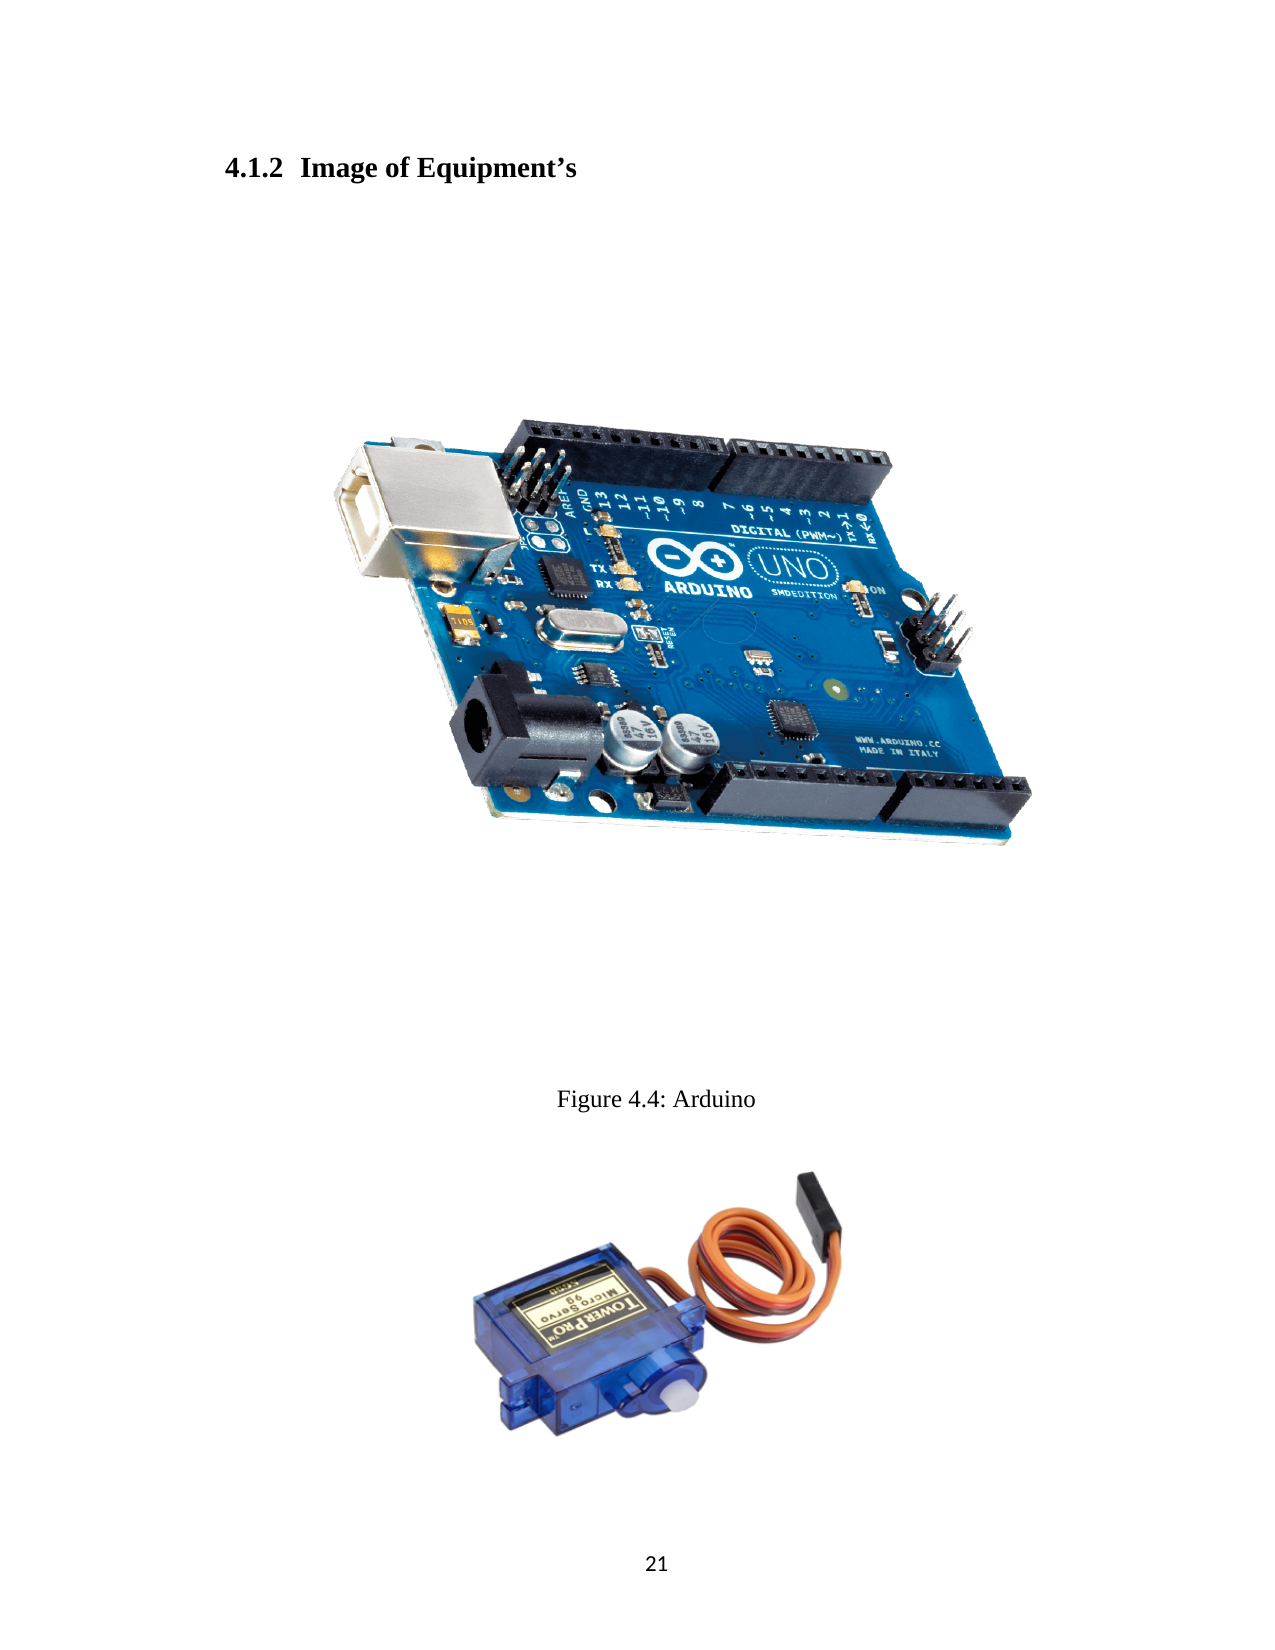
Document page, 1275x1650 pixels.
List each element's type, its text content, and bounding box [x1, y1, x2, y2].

text Figure 4.4: Arduino [187, 1084, 1125, 1113]
picture [461, 1137, 852, 1476]
picture [221, 206, 1158, 1060]
subtitle Image of Equipment’s [225, 150, 1125, 183]
